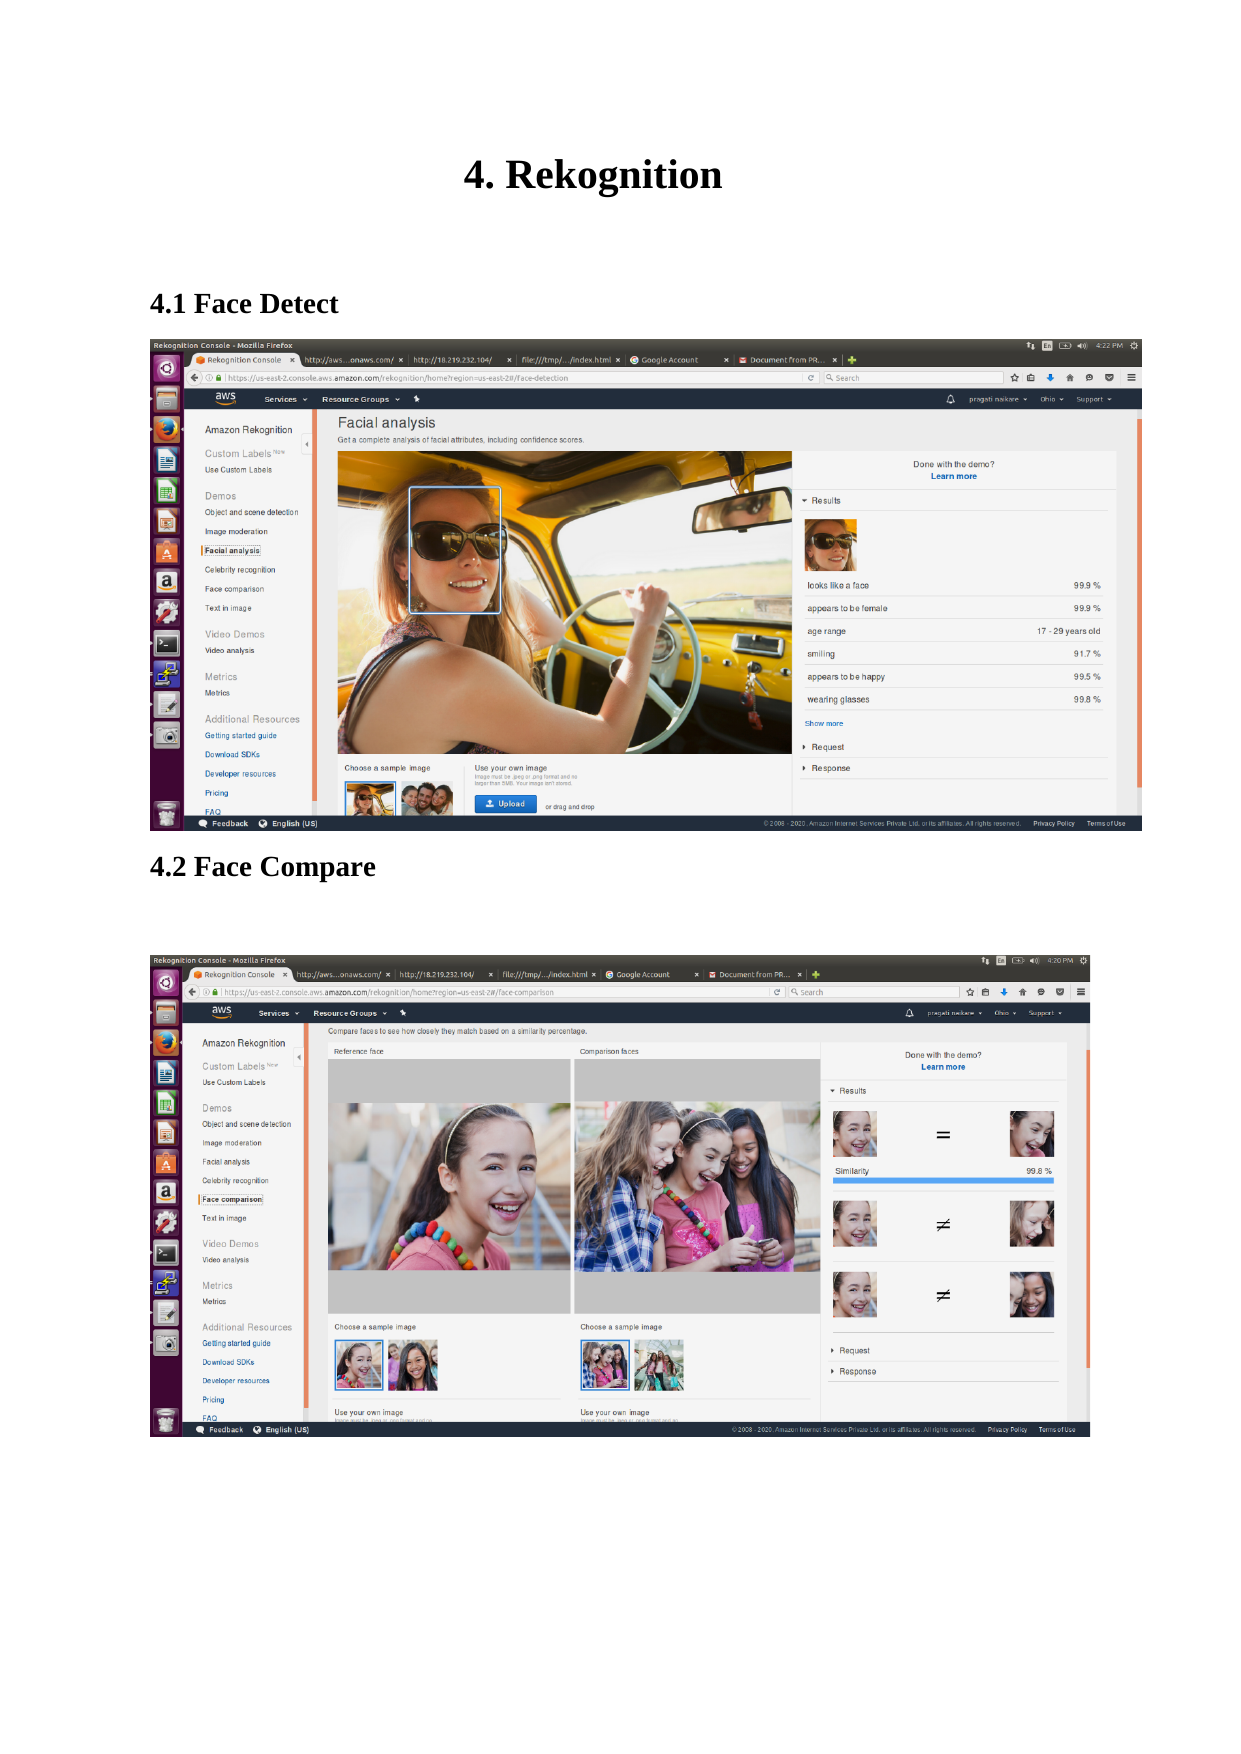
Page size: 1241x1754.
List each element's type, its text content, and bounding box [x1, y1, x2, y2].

text 4. Rekognition [150, 150, 1090, 198]
picture [150, 339, 1142, 831]
text 4.1 Face Detect [150, 287, 1090, 320]
text 4.2 Face Compare [150, 849, 1090, 883]
picture [150, 955, 1091, 1437]
